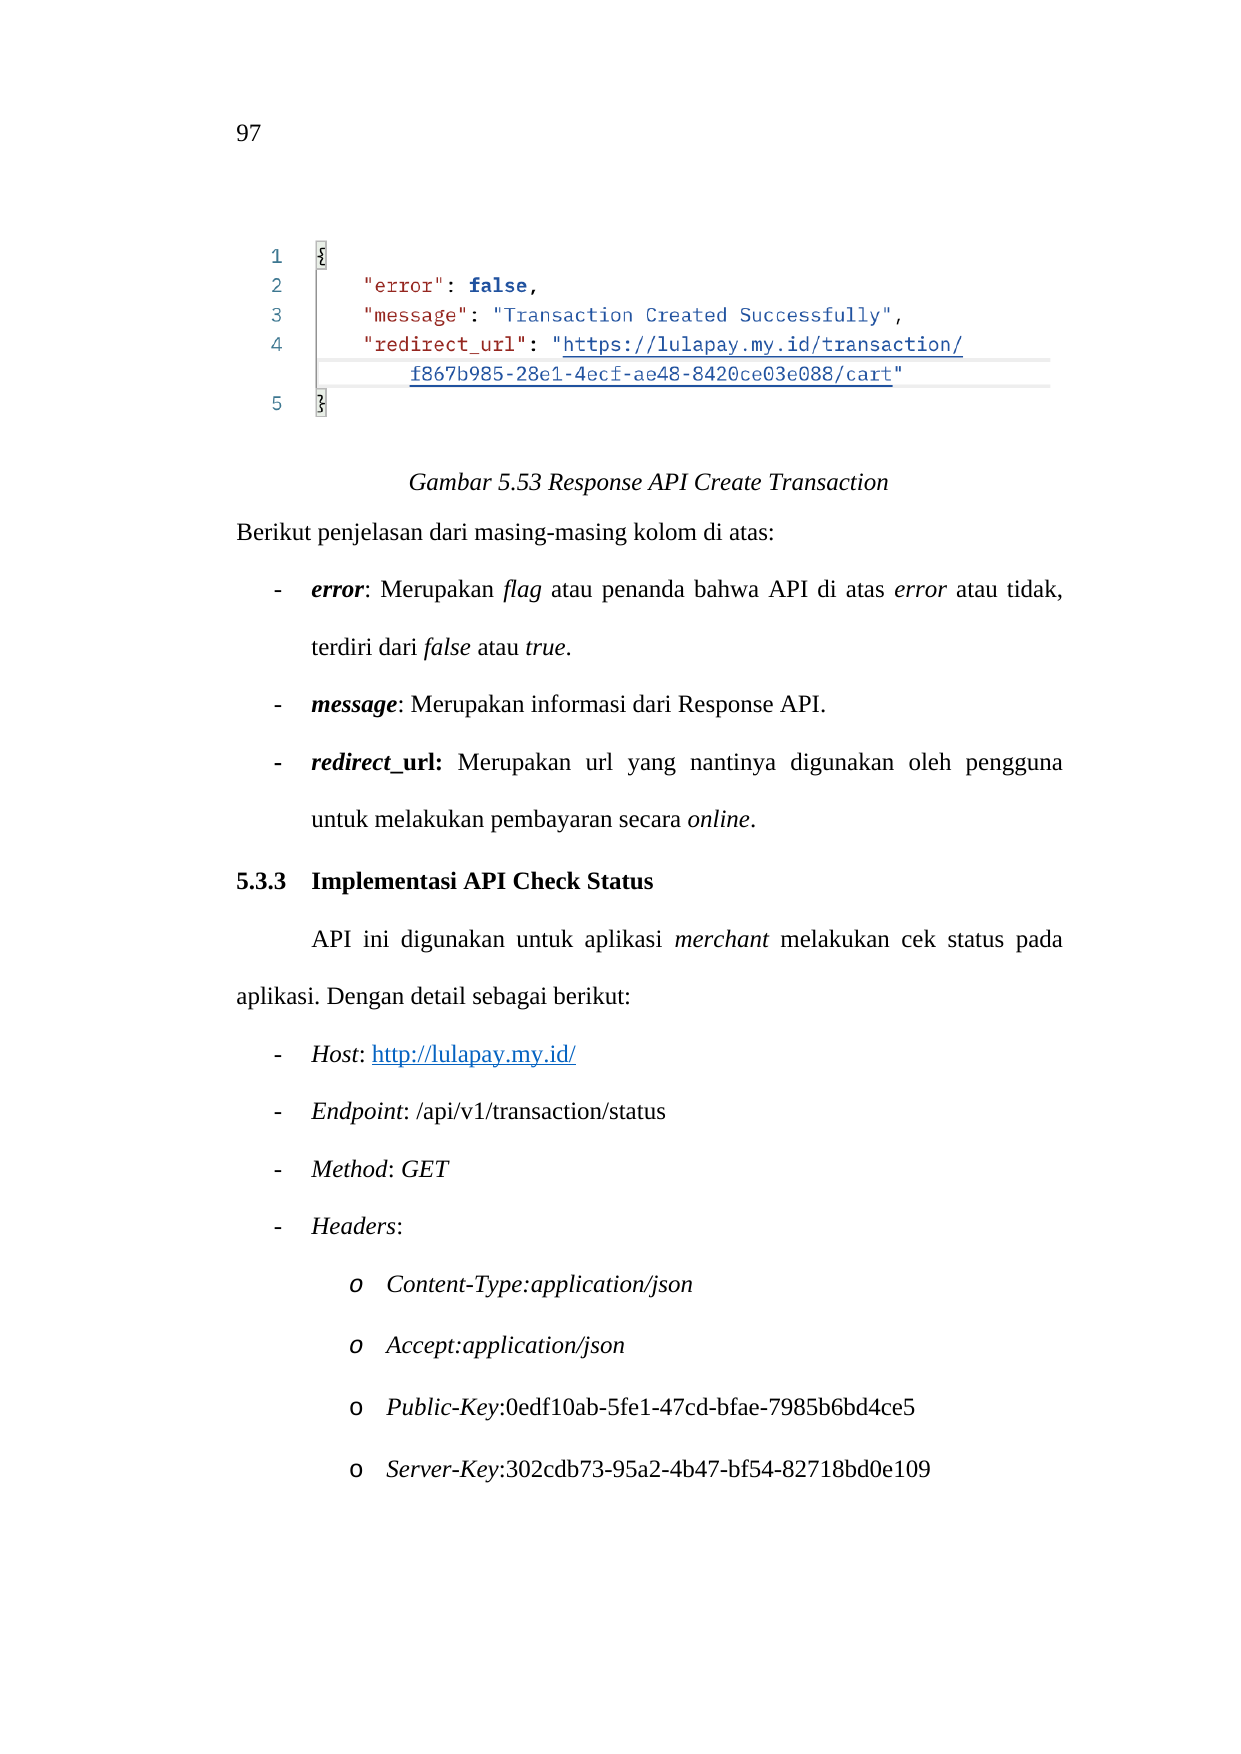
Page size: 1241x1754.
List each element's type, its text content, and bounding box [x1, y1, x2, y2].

list Host: http://lulapay.my.id/ [274, 1039, 1063, 1067]
list error: Merupakan flag atau penanda bahwa API di atas error atau tidak, terdiri dari false atau true. [274, 574, 1063, 661]
list Accept:application/json [349, 1330, 1063, 1361]
list Server-Key:302cdb73-95a2-4b47-bf54-82718bd0e109 [349, 1454, 1063, 1484]
text API ini digunakan untuk aplikasi merchant melakukan cek status pada aplikasi. Dengan detail sebagai berikut: [236, 924, 1063, 1010]
list Public-Key:0edf10ab-5fe1-47cd-bfae-7985b6bd4ce5 [349, 1392, 1063, 1423]
list Endpoint: /api/v1/transaction/status [274, 1096, 1063, 1125]
list Method: GET [274, 1154, 1063, 1182]
list Headers: [274, 1211, 1063, 1240]
list message: Merupakan informasi dari Response API. [274, 689, 1063, 718]
list Content-Type:application/json [349, 1269, 1063, 1299]
text Berikut penjelasan dari masing-masing kolom di atas: [236, 517, 1063, 546]
picture [248, 236, 1051, 439]
subtitle Implementasi API Check Status [236, 866, 1063, 895]
list redirect_url: Merupakan url yang nantinya digunakan oleh pengguna untuk melakukan pembayaran secara online. [274, 747, 1063, 833]
